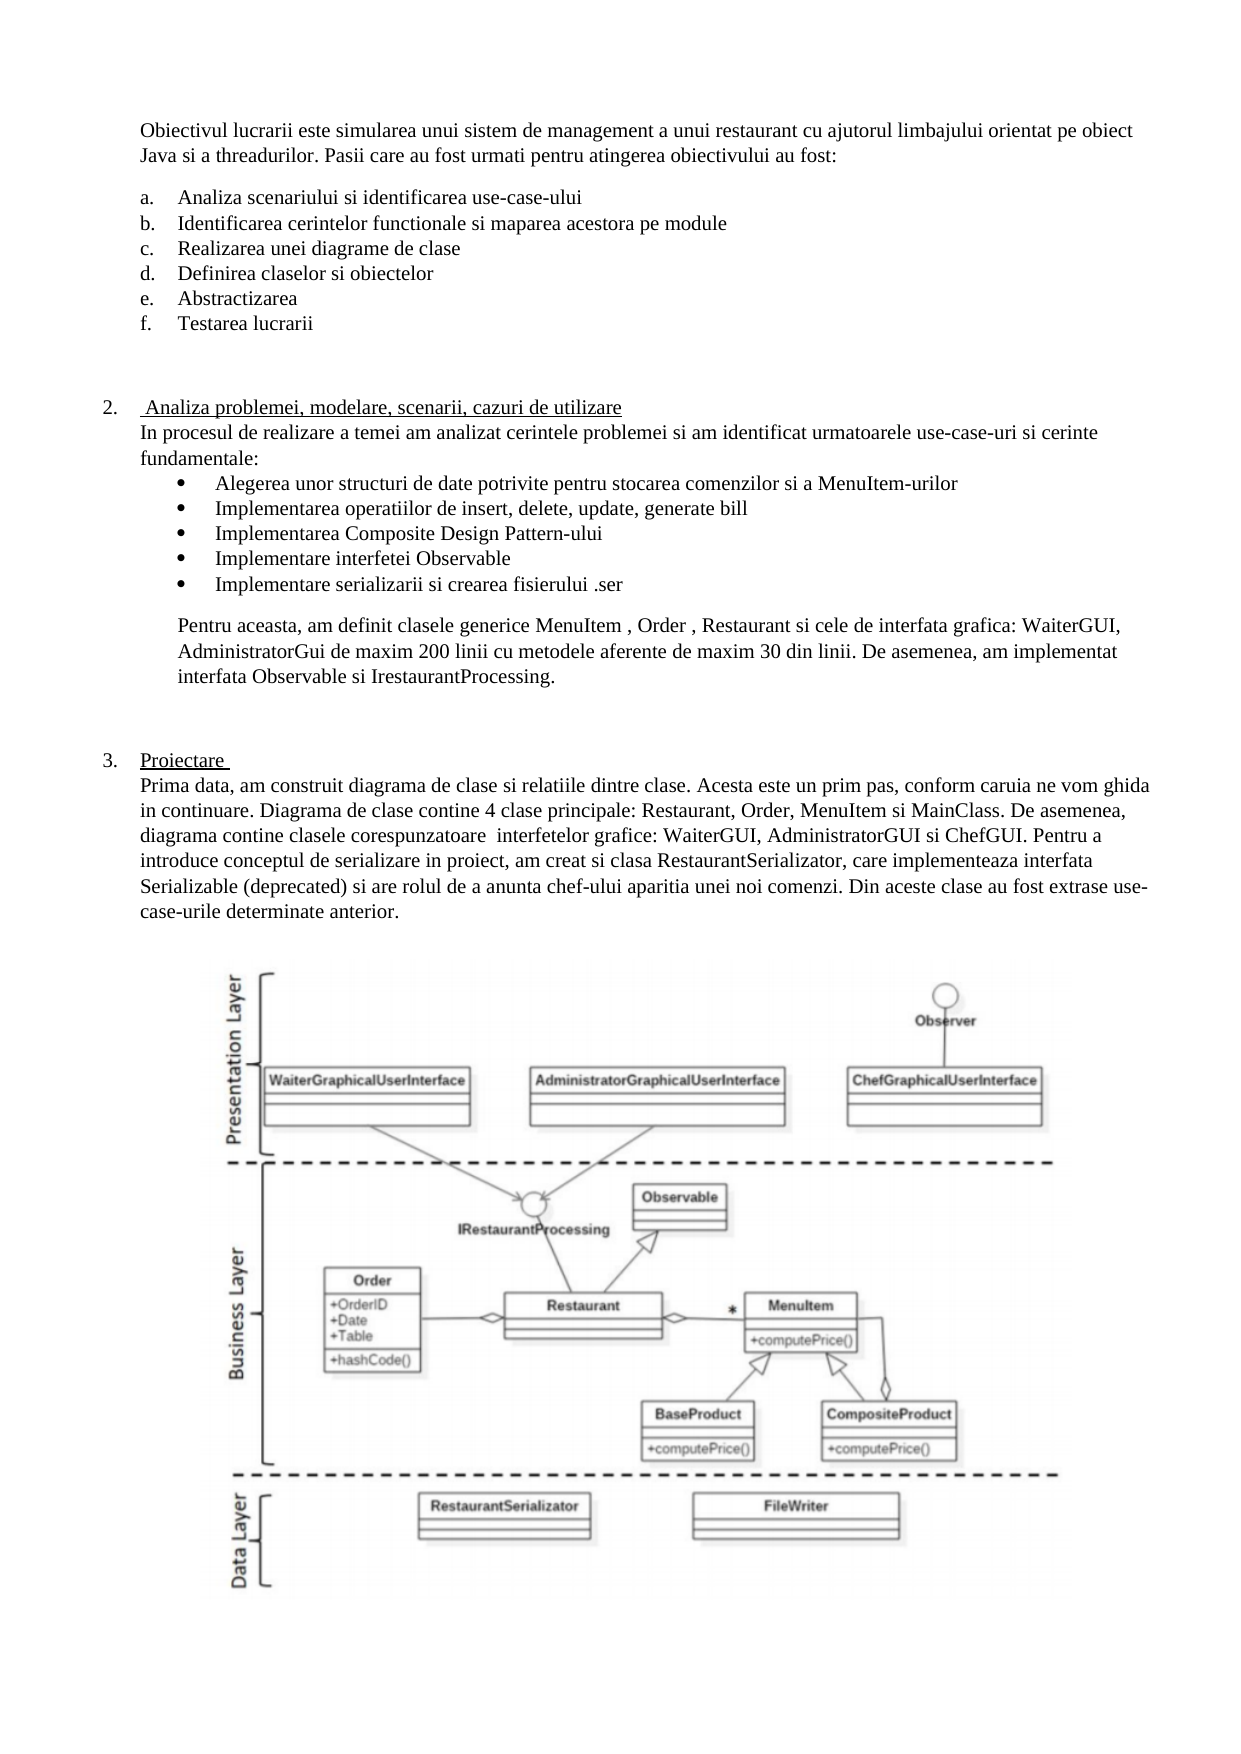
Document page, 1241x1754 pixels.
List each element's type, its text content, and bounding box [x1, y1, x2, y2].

text Pentru aceasta, am definit clasele generice MenuItem , Order , Restaurant si cele de interfata grafica: WaiterGUI, AdministratorGui de maxim 200 linii cu metodele aferente de maxim 30 din linii. De asemenea, am implementat interfata Observable si IrestaurantProcessing. [177, 613, 1152, 688]
picture [198, 949, 1093, 1623]
list Alegerea unor structuri de date potrivite pentru stocarea comenzilor si a MenuItem-urilor [177, 471, 1152, 495]
list Implementarea operatiilor de insert, delete, update, generate bill [177, 496, 1152, 520]
list Testarea lucrarii [140, 311, 1152, 335]
list Analiza problemei, modelare, scenarii, cazuri de utilizare [102, 395, 1152, 419]
list Implementare serializarii si crearea fisierului .ser [177, 571, 1152, 596]
list Prima data, am construit diagrama de clase si relatiile dintre clase. Acesta este un prim pas, conform caruia ne vom ghida in continuare. Diagrama de clase contine 4 clase principale: Restaurant, Order, MenuItem si MainClass. De asemenea, diagrama contine clasele corespunzatoare interfetelor grafice: WaiterGUI, AdministratorGUI si ChefGUI. Pentru a introduce conceptul de serializare in proiect, am creat si clasa RestaurantSerializator, care implementeaza interfata Serializable (deprecated) si are rolul de a anunta chef-ului aparitia unei noi comenzi. Din aceste clase au fost extrase use-case-urile determinate anterior. [140, 773, 1152, 923]
list Realizarea unei diagrame de clase [140, 236, 1152, 260]
list Analiza scenariului si identificarea use-case-ului [140, 185, 1152, 209]
text Obiectivul lucrarii este simularea unui sistem de management a unui restaurant cu ajutorul limbajului orientat pe obiect Java si a threadurilor. Pasii care au fost urmati pentru atingerea obiectivului au fost: [140, 118, 1152, 167]
list Abstractizarea [140, 286, 1152, 310]
list Definirea claselor si obiectelor [140, 261, 1152, 285]
list Implementarea Composite Design Pattern-ului [177, 521, 1152, 545]
list Identificarea cerintelor functionale si maparea acestora pe module [140, 210, 1152, 234]
list Proiectare [102, 747, 1152, 772]
list In procesul de realizare a temei am analizat cerintele problemei si am identificat urmatoarele use-case-uri si cerinte fundamentale: [140, 420, 1152, 469]
list Implementare interfetei Observable [177, 546, 1152, 570]
